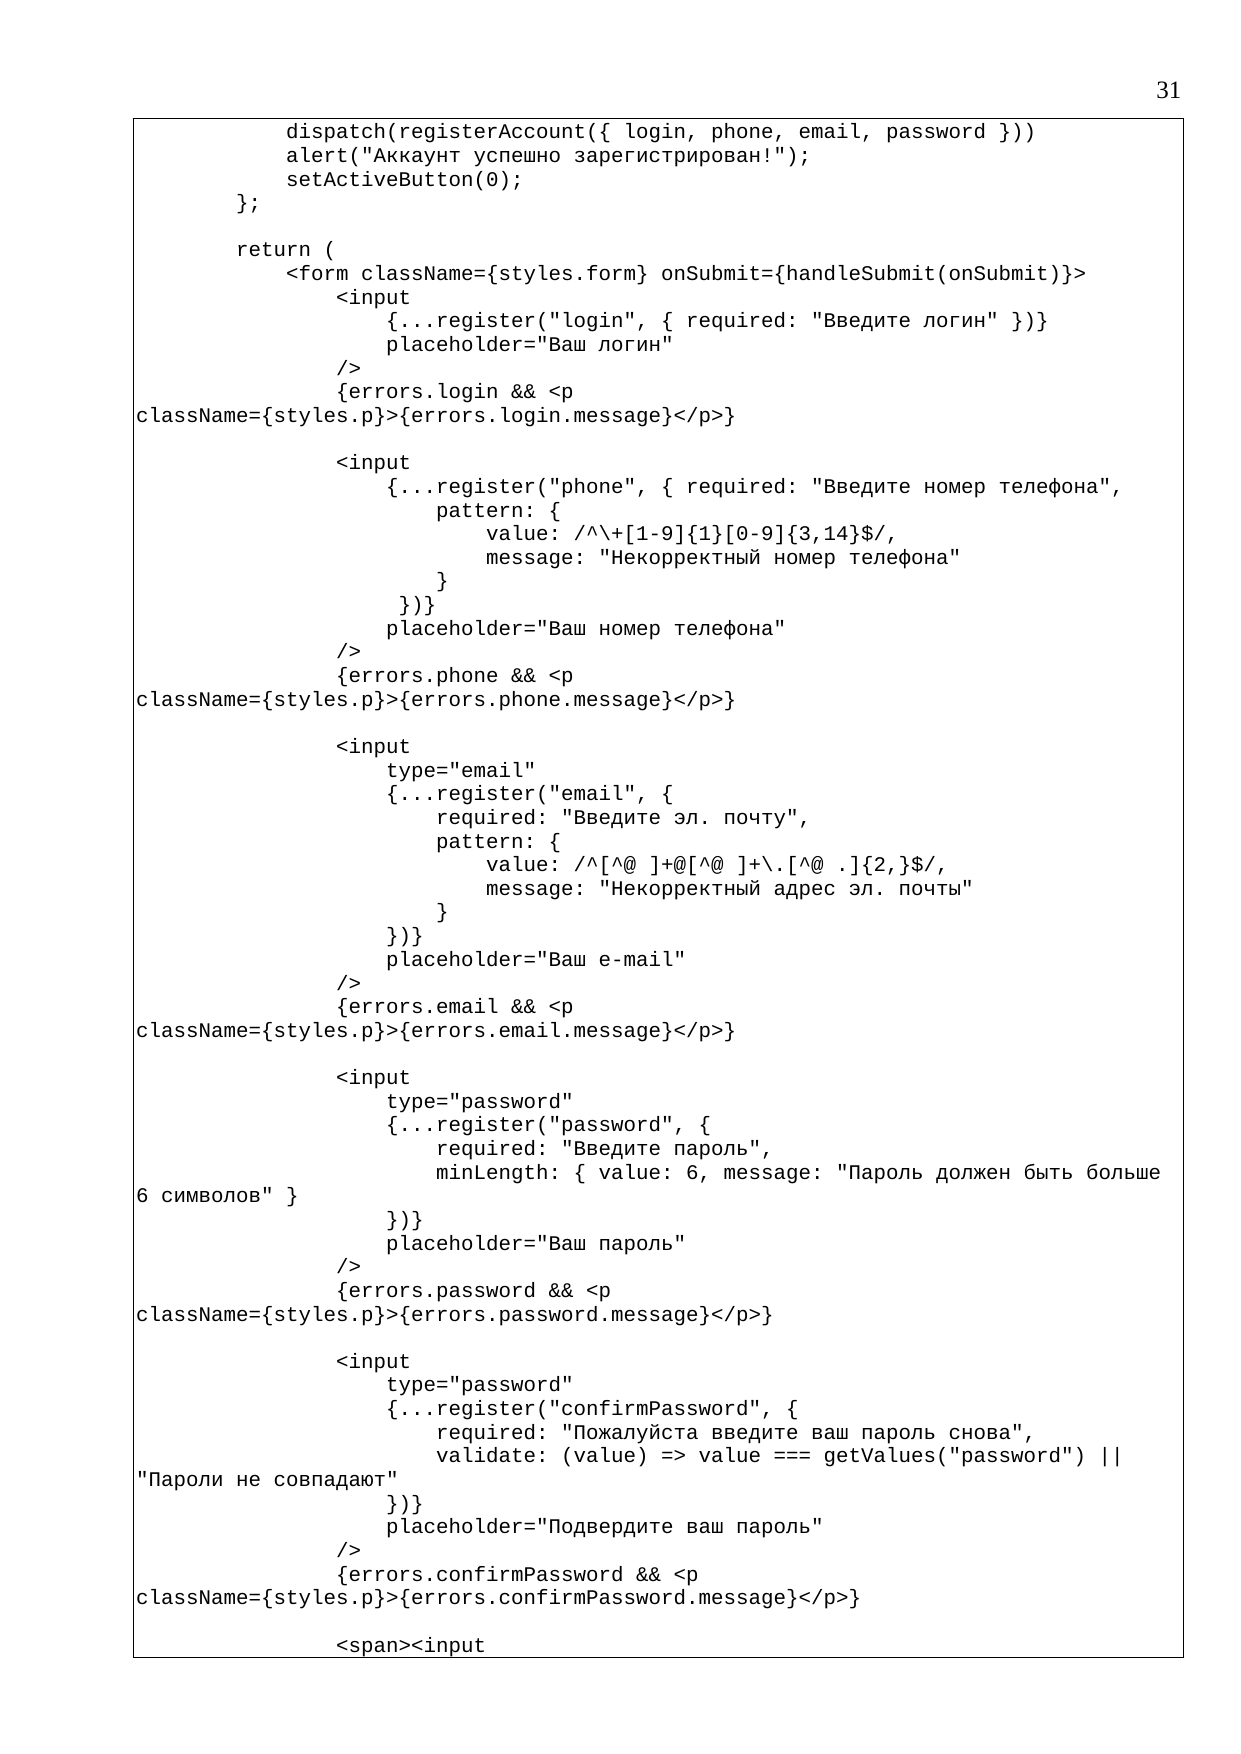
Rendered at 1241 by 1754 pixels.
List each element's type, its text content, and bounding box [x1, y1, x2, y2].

text } [136, 571, 1181, 594]
text /> [136, 358, 1181, 381]
text } [136, 902, 1181, 925]
text })} [136, 594, 1181, 618]
text {...register("email", { [136, 783, 1181, 807]
text /> [136, 972, 1181, 996]
text {...register("login", { required: "Введите логин" })} [136, 310, 1181, 334]
text pattern: { [136, 831, 1181, 854]
text <span><input [136, 1634, 1181, 1657]
text /> [136, 1256, 1181, 1280]
text placeholder="Ваш логин" [136, 334, 1181, 358]
text {errors.phone && <p className={styles.p}>{errors.phone.message}</p>} [136, 665, 1181, 712]
text {errors.email && <p className={styles.p}>{errors.email.message}</p>} [136, 996, 1181, 1043]
text <input [136, 1351, 1181, 1374]
text {...register("phone", { required: "Введите номер телефона", [136, 476, 1181, 499]
text return ( [136, 239, 1181, 263]
text value: /^[^@ ]+@[^@ ]+\.[^@ .]{2,}$/, [136, 854, 1181, 878]
text placeholder="Ваш номер телефона" [136, 618, 1181, 641]
text type="password" [136, 1374, 1181, 1398]
text type="email" [136, 760, 1181, 783]
text required: "Пожалуйста введите ваш пароль снова", [136, 1422, 1181, 1445]
text {...register("password", { [136, 1114, 1181, 1138]
text <input [136, 736, 1181, 760]
text type="password" [136, 1091, 1181, 1114]
text })} [136, 925, 1181, 949]
text /> [136, 1540, 1181, 1564]
text {errors.confirmPassword && <p className={styles.p}>{errors.confirmPassword.message}</p>} [136, 1564, 1181, 1611]
text <input [136, 452, 1181, 476]
text message: "Некорректный номер телефона" [136, 547, 1181, 571]
text setActiveButton(0); [136, 168, 1181, 192]
text }; [136, 192, 1181, 216]
text })} [136, 1209, 1181, 1233]
text required: "Введите пароль", [136, 1138, 1181, 1162]
text required: "Введите эл. почту", [136, 807, 1181, 831]
text })} [136, 1493, 1181, 1516]
text <form className={styles.form} onSubmit={handleSubmit(onSubmit)}> [136, 263, 1181, 287]
text /> [136, 641, 1181, 665]
text {errors.login && <p className={styles.p}>{errors.login.message}</p>} [136, 381, 1181, 429]
text dispatch(registerAccount({ login, phone, email, password })) [134, 119, 1183, 145]
text value: /^\+[1-9]{1}[0-9]{3,14}$/, [136, 523, 1181, 547]
text validate: (value) => value === getValues("password") || "Пароли не совпадают" [136, 1445, 1181, 1493]
text {...register("confirmPassword", { [136, 1398, 1181, 1422]
text <input [136, 287, 1181, 310]
text {errors.password && <p className={styles.p}>{errors.password.message}</p>} [136, 1280, 1181, 1327]
text alert("Аккаунт успешно зарегистрирован!"); [136, 145, 1181, 168]
text minLength: { value: 6, message: "Пароль должен быть больше 6 символов" } [136, 1162, 1181, 1209]
text <input [136, 1067, 1181, 1091]
text message: "Некорректный адрес эл. почты" [136, 878, 1181, 902]
text placeholder="Ваш пароль" [136, 1233, 1181, 1256]
text pattern: { [136, 499, 1181, 523]
text placeholder="Подвердите ваш пароль" [136, 1516, 1181, 1540]
text placeholder="Ваш e-mail" [136, 949, 1181, 972]
